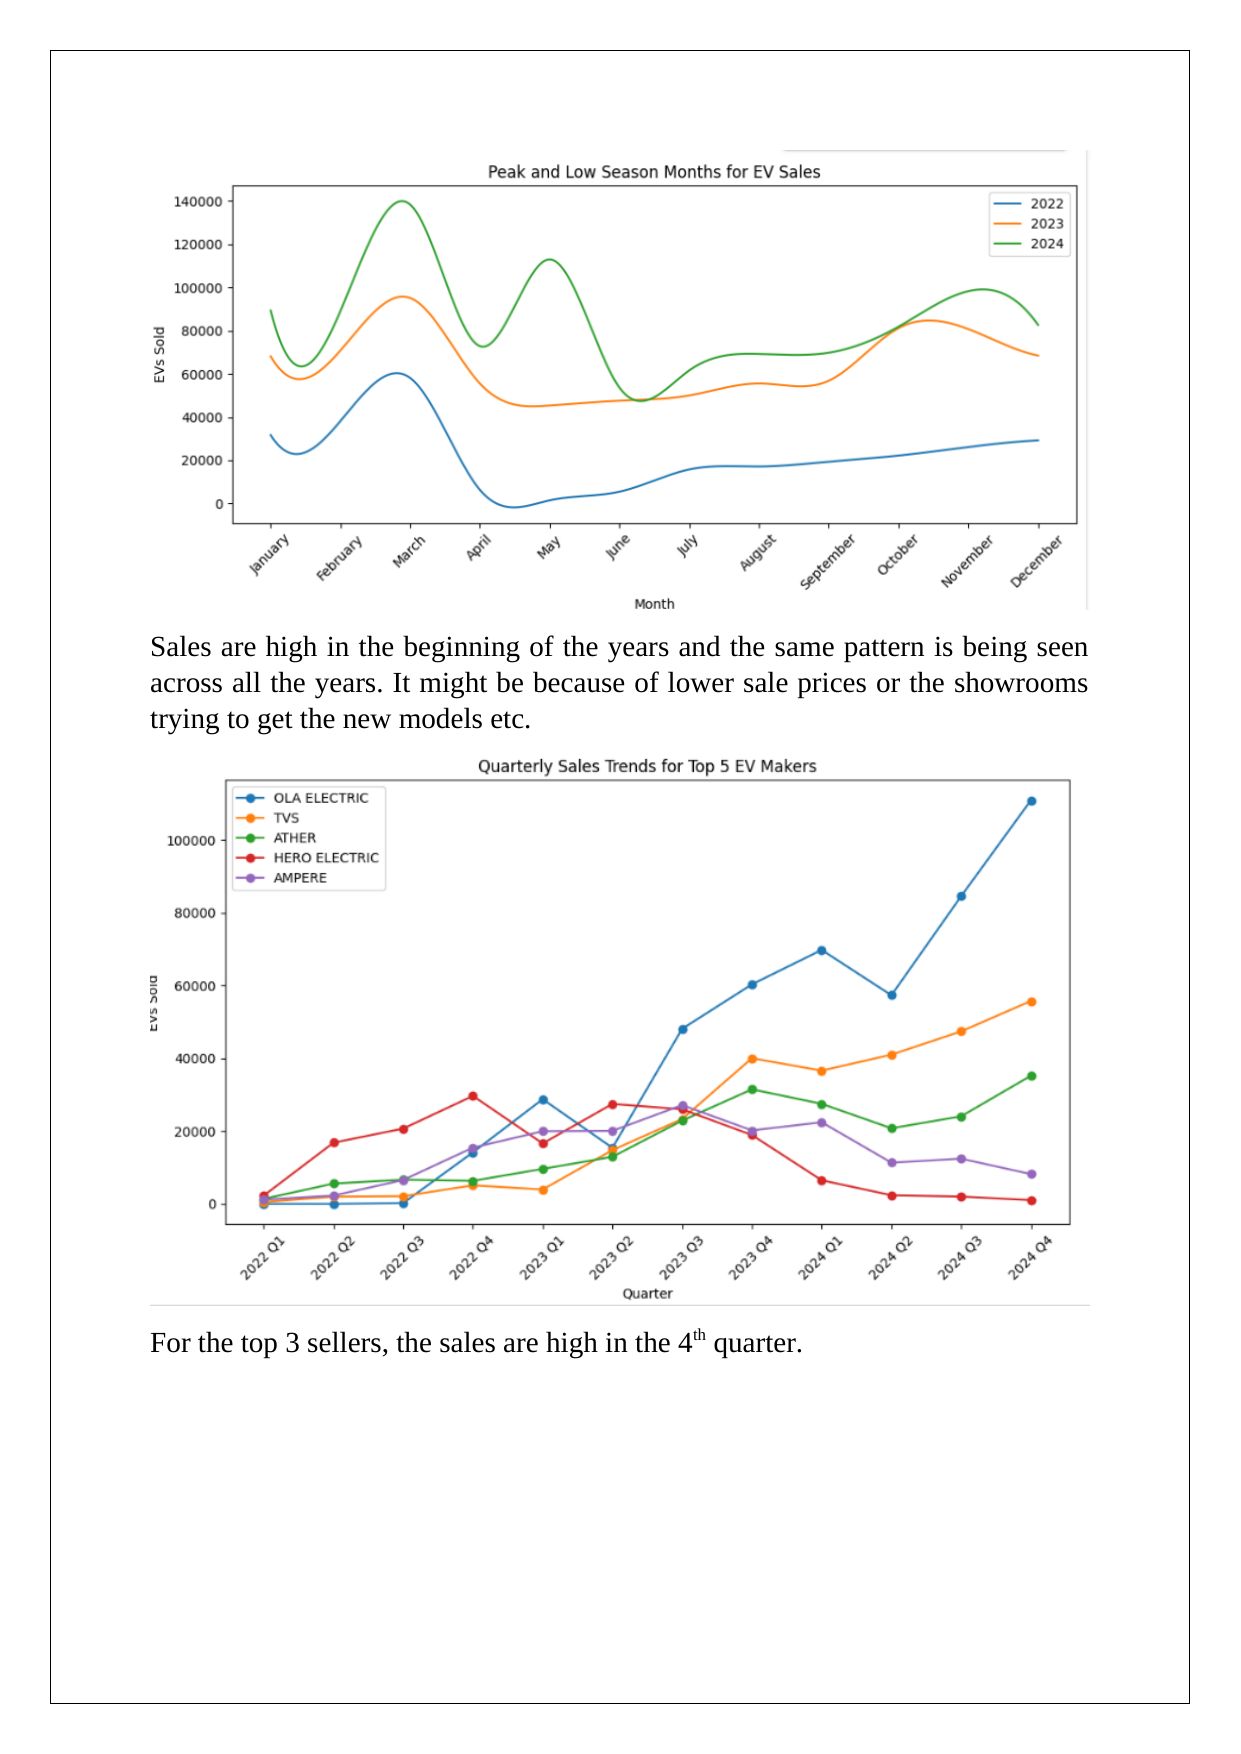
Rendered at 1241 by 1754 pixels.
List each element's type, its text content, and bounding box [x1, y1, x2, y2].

text Sales are high in the beginning of the years and the same pattern is being seen across all the years. It might be because of lower sale prices or the showrooms trying to get the new models etc. [150, 629, 1090, 735]
text For the top 3 sellers, the sales are high in the 4th quarter. [150, 1325, 1090, 1358]
picture [150, 150, 1091, 610]
picture [150, 753, 1091, 1306]
